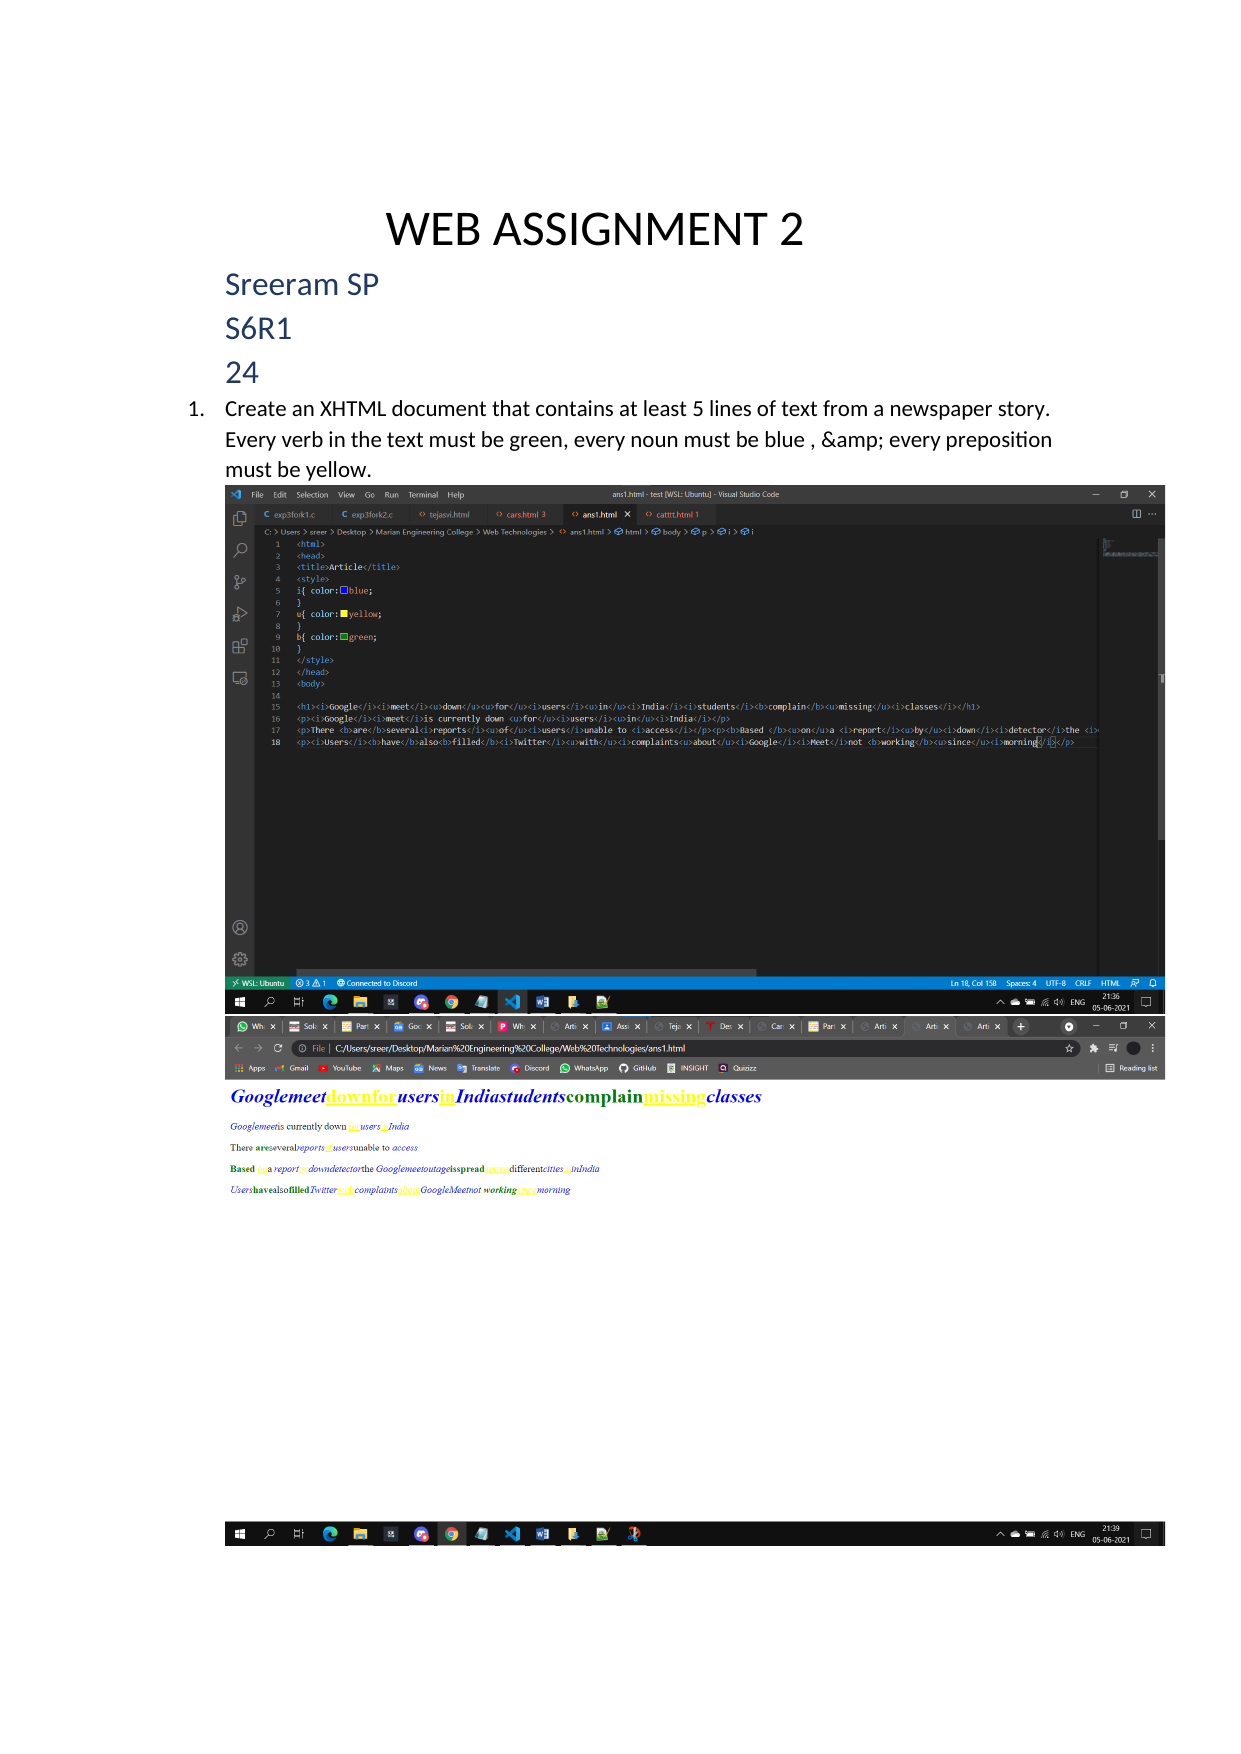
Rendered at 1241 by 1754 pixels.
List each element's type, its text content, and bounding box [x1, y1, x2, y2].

list S6R1 [225, 307, 1090, 347]
list 24 [225, 351, 1090, 391]
picture [225, 1016, 1166, 1546]
list Create an XHTML document that contains at least 5 lines of text from a newspaper story. Every verb in the text must be green, every noun must be blue , &amp; every preposition must be yellow. [187, 394, 1090, 483]
picture [225, 485, 1166, 1014]
list WEB ASSIGNMENT 2 [225, 197, 1090, 258]
list Sreeram SP [225, 263, 1090, 303]
